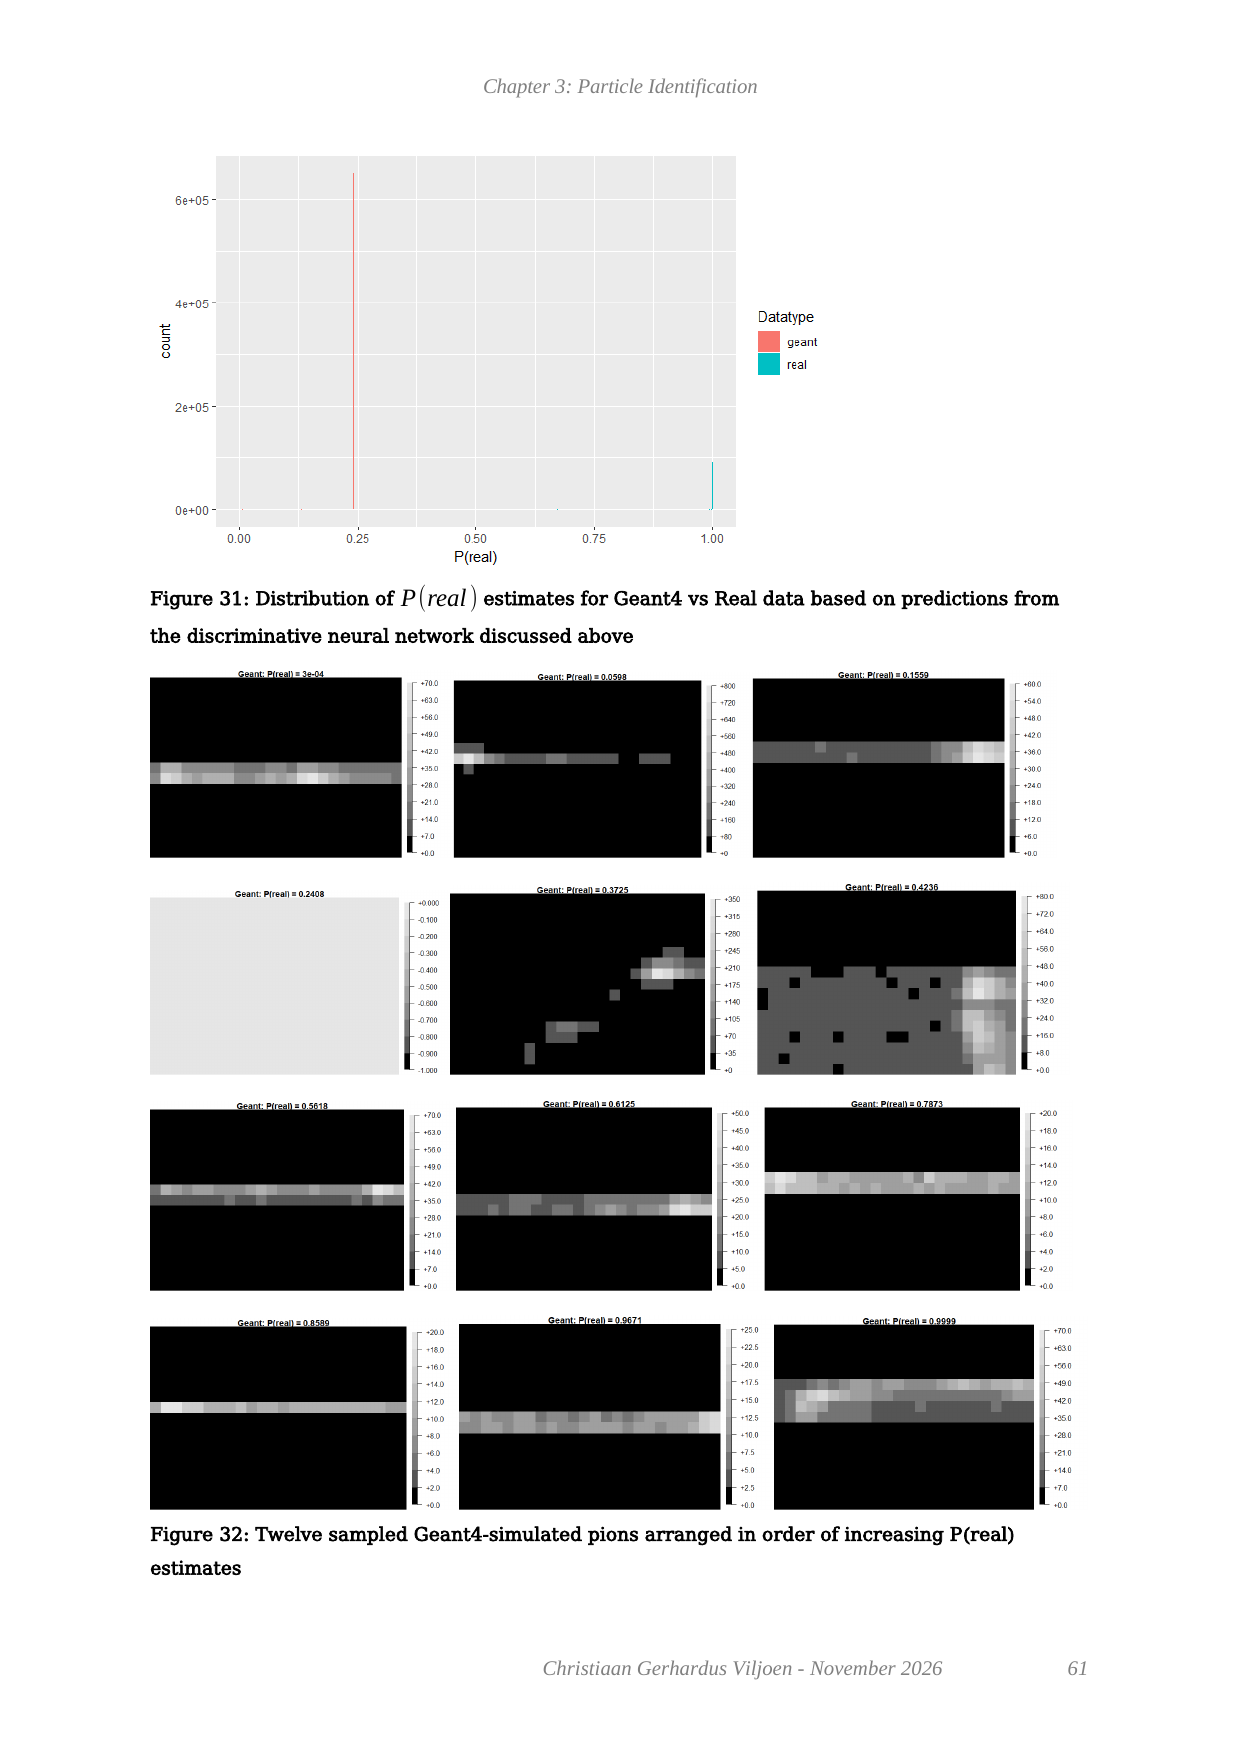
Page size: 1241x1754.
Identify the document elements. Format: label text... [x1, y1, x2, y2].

picture [150, 150, 831, 570]
picture [150, 882, 1070, 1075]
picture [150, 670, 1057, 858]
picture [150, 1100, 1073, 1291]
text Figure 32: Twelve sampled Geant4-simulated pions arranged in order of increasing P(real) estimates [150, 1522, 1090, 1578]
text Figure 31: Distribution of estimates for Geant4 vs Real data based on predictions from the discriminative neural network discussed above [150, 582, 1090, 646]
picture [150, 1315, 1088, 1510]
